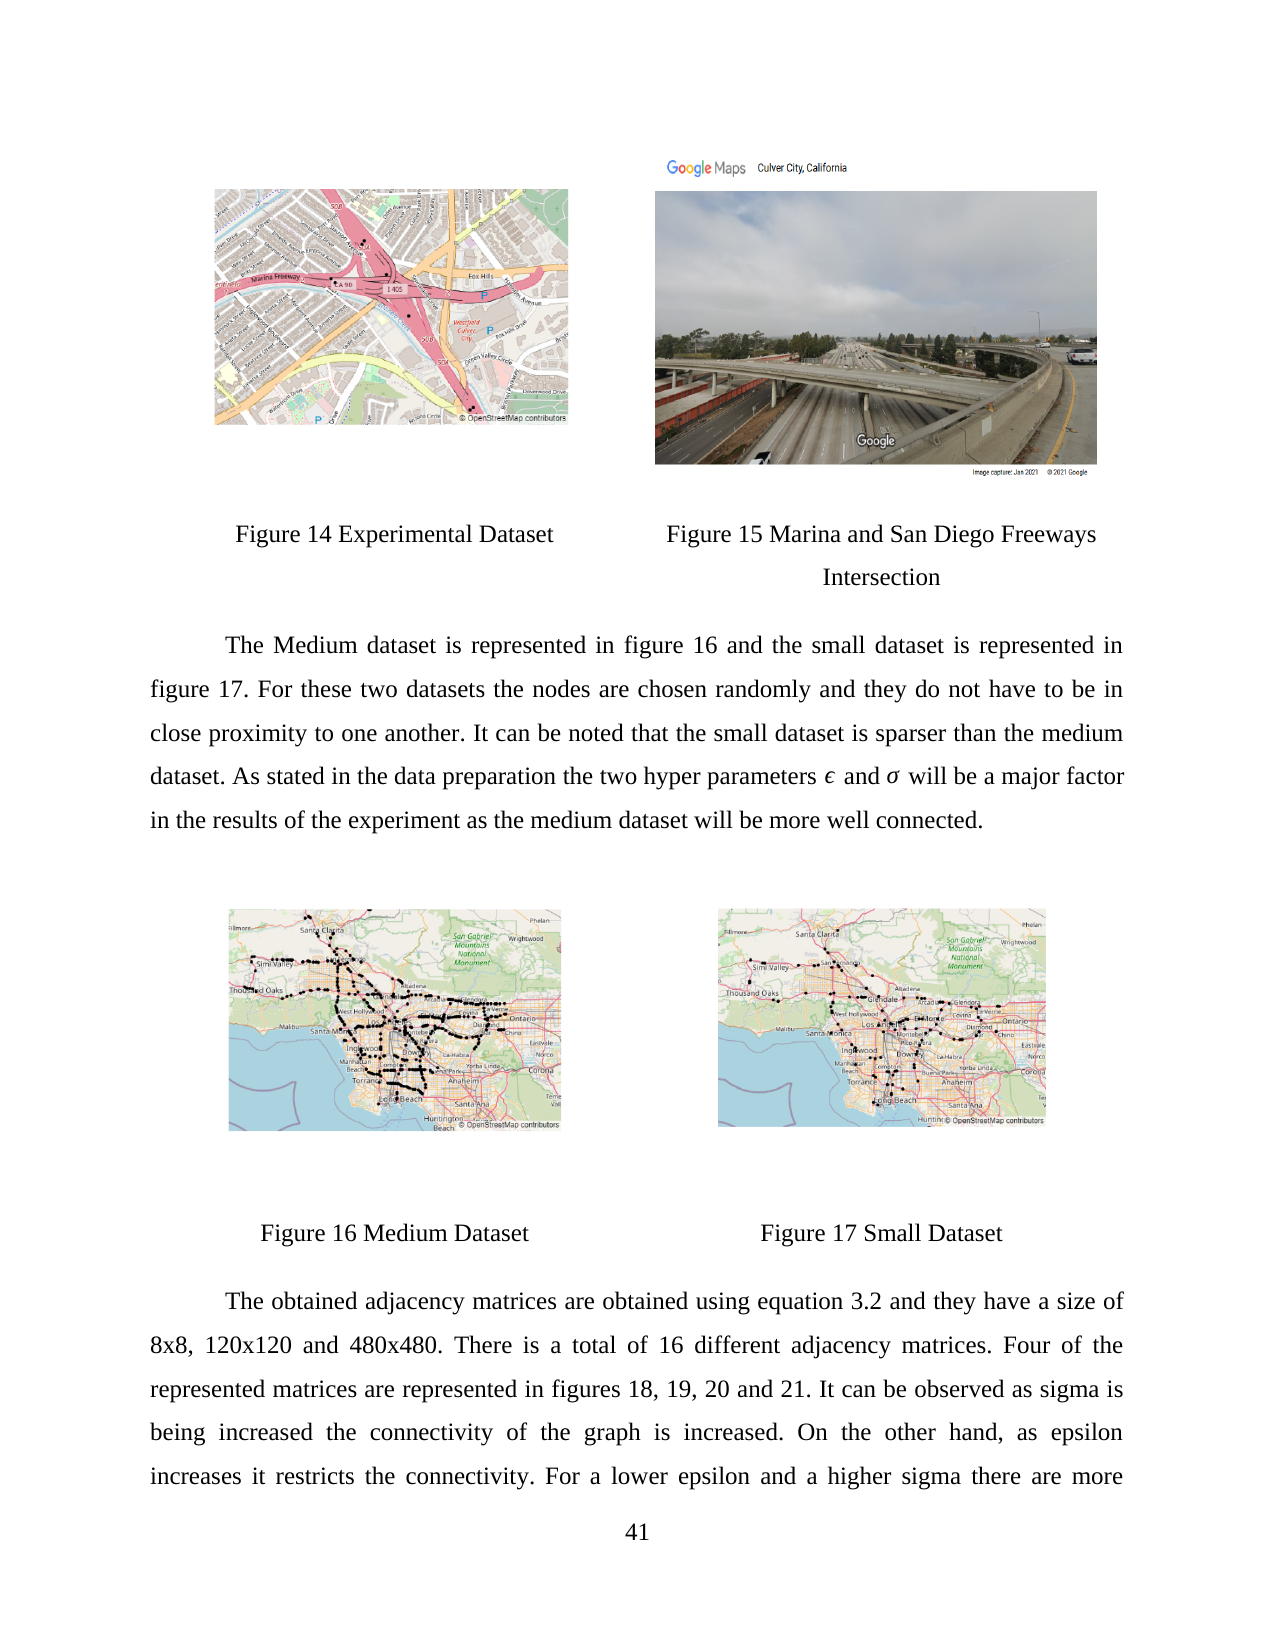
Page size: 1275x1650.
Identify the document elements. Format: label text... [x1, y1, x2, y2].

table_cell Figure 16 Medium Dataset [151, 1219, 638, 1286]
table_header [151, 873, 638, 1218]
table_cell Figure 14 Experimental Dataset [151, 519, 638, 630]
table_header [151, 150, 638, 519]
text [150, 1286, 1125, 1490]
table_cell Figure 17 Small Dataset [638, 1219, 1125, 1286]
picture [179, 872, 610, 1180]
picture [162, 150, 620, 477]
table_header [638, 150, 1125, 519]
table_header [638, 873, 1125, 1218]
picture [649, 150, 1098, 480]
picture [669, 872, 1094, 1175]
table_cell Figure 15 Marina and San Diego Freeways Intersection [638, 519, 1125, 630]
text The Medium dataset is represented in figure 16 and the small dataset is represented in figure 17. For these two datasets the nodes are chosen randomly and they do not have to be in close proximity to one another. It can be noted that the small dataset is sparser than the medium dataset. As stated in the data preparation the two hyper parameters and will be a major factor in the results of the experiment as the medium dataset will be more well connected. [150, 630, 1125, 834]
